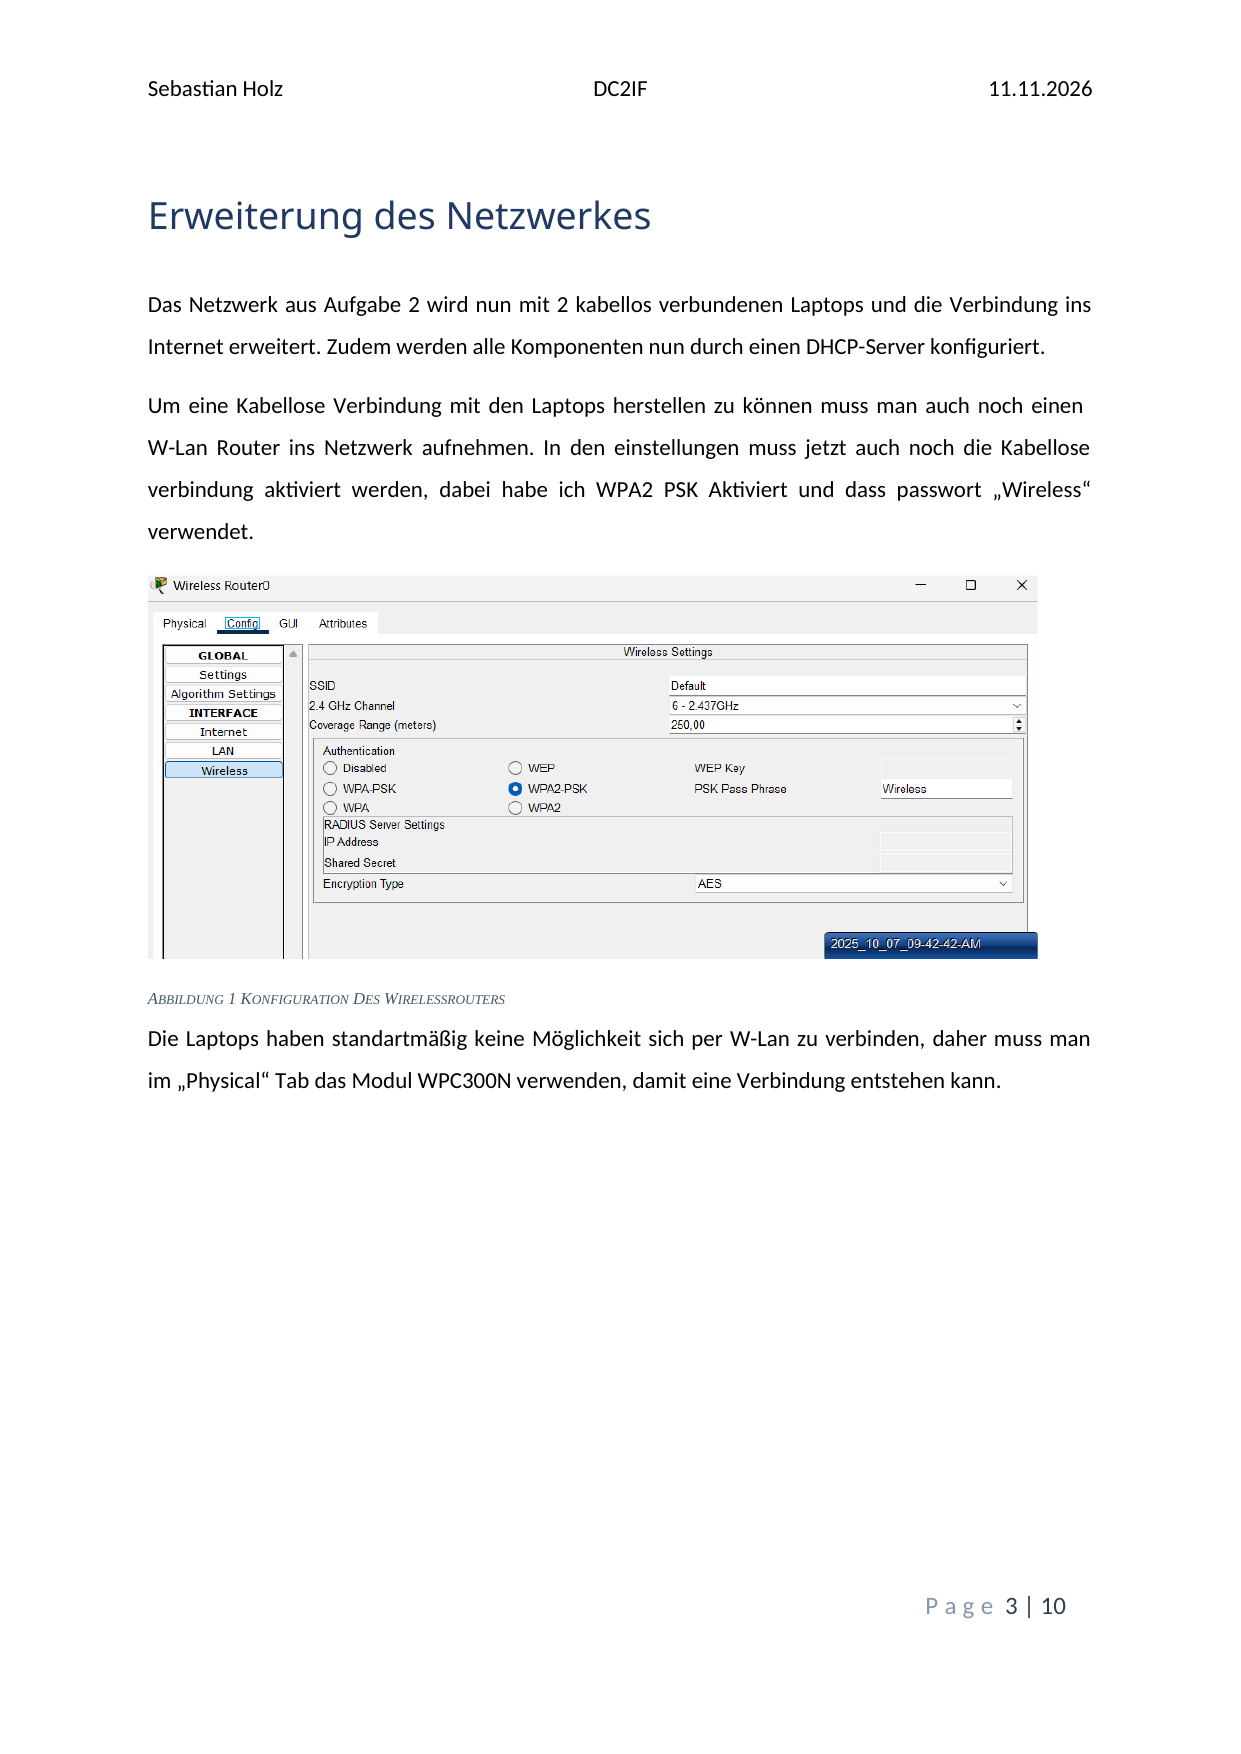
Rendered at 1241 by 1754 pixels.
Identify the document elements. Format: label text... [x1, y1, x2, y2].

text Die Laptops haben standartmäßig keine Möglichkeit sich per W-Lan zu verbinden, daher muss man im „Physical“ Tab das Modul WPC300N verwenden, damit eine Verbindung entstehen kann. [148, 1024, 1093, 1094]
text Um eine Kabellose Verbindung mit den Laptops herstellen zu können muss man auch noch einen W-Lan Router ins Netzwerk aufnehmen. In den einstellungen muss jetzt auch noch die Kabellose verbindung aktiviert werden, dabei habe ich WPA2 PSK Aktiviert und dass passwort „Wireless“ verwendet. [148, 391, 1093, 545]
subtitle Erweiterung des Netzwerkes [148, 189, 1093, 240]
picture [147, 575, 1038, 959]
text Das Netzwerk aus Aufgabe 2 wird nun mit 2 kabellos verbundenen Laptops und die Verbindung ins Internet erweitert. Zudem werden alle Komponenten nun durch einen DHCP-Server konfiguriert. [148, 290, 1093, 360]
